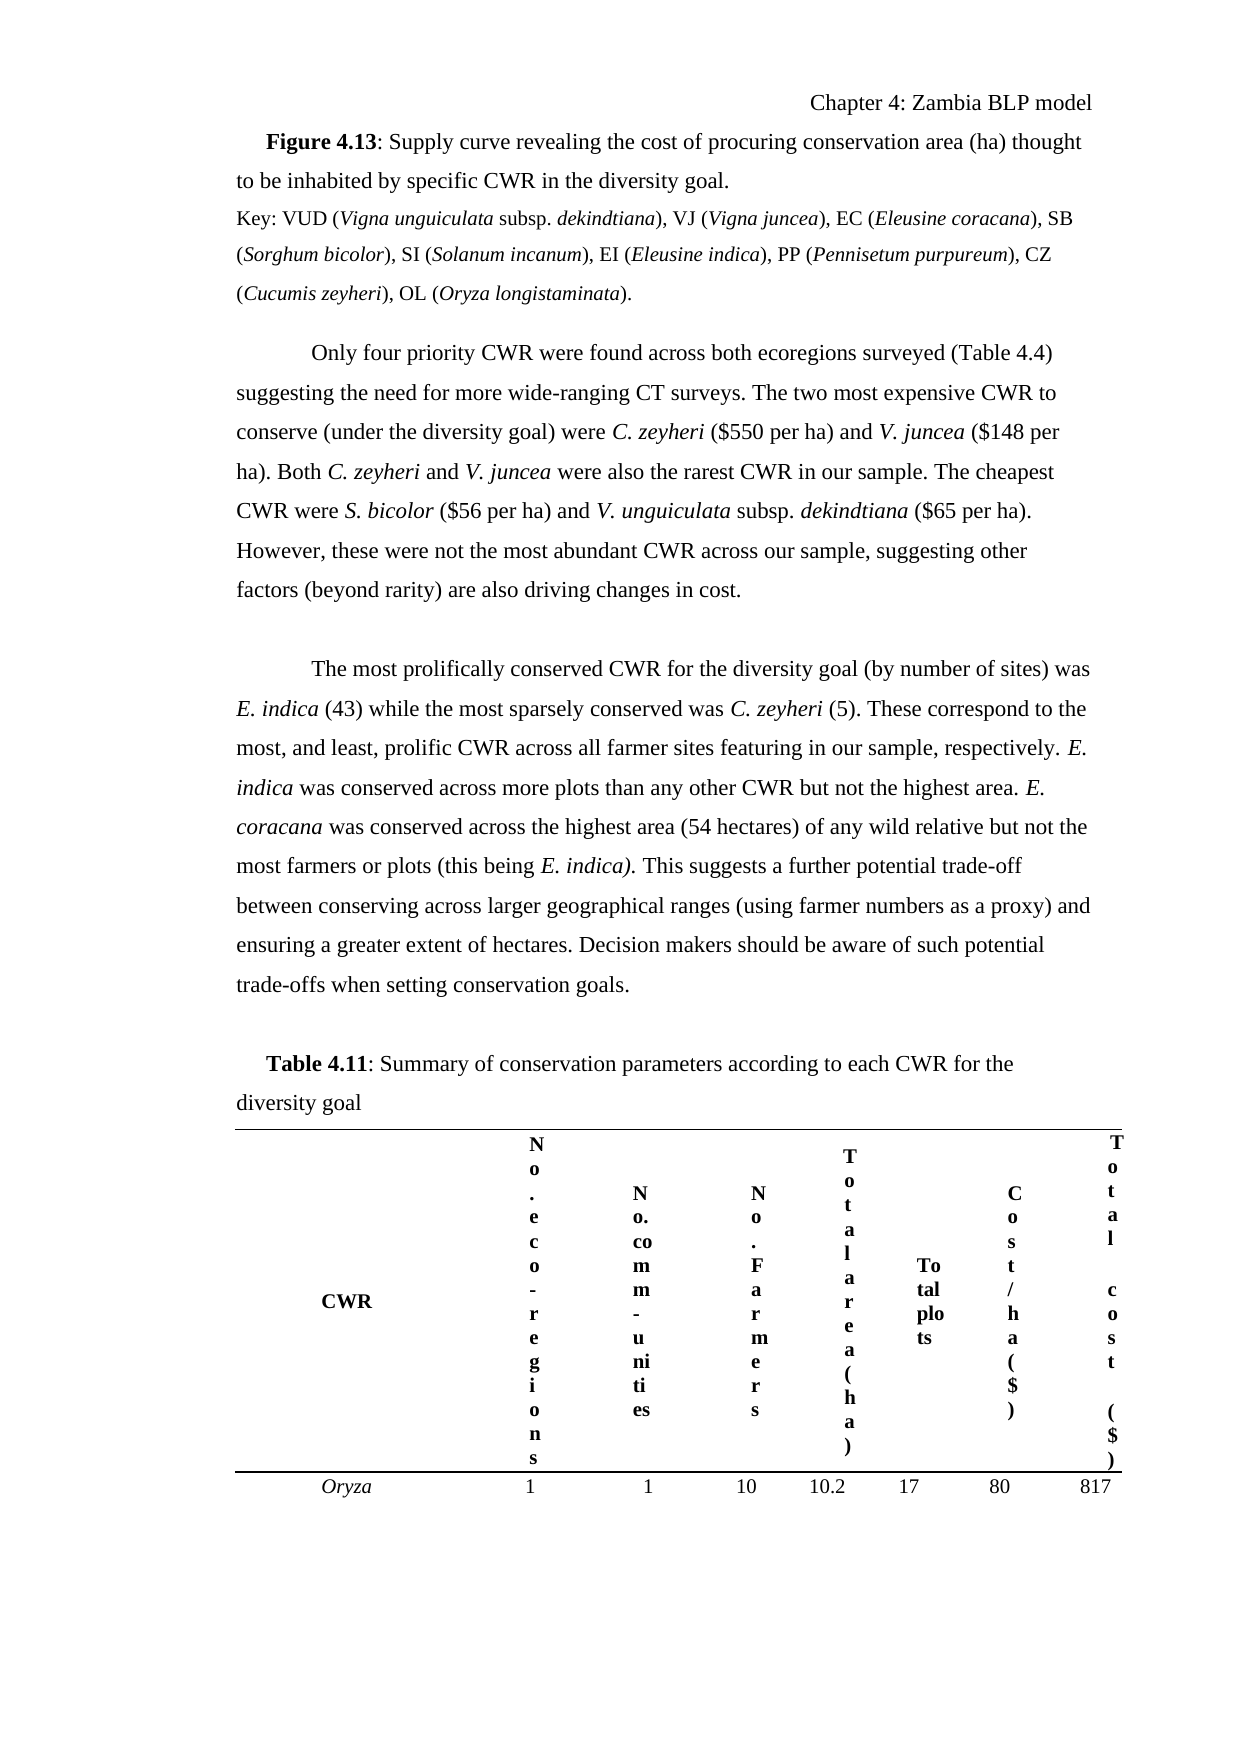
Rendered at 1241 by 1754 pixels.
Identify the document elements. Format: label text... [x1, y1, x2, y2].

text Only four priority CWR were found across both ecoregions surveyed (Table 4.4) suggesting the need for more wide-ranging CT surveys. The two most expensive CWR to conserve (under the diversity goal) were C. zeyheri ($550 per ha) and V. juncea ($148 per ha). Both C. zeyheri and V. juncea were also the rarest CWR in our sample. The cheapest CWR were S. bicolor ($56 per ha) and V. unguiculata subsp. dekindtiana ($65 per ha). However, these were not the most abundant CWR across our sample, suggesting other factors (beyond rarity) are also driving changes in cost. [236, 339, 1092, 603]
text The most prolifically conserved CWR for the diversity goal (by number of sites) was E. indica (43) while the most sparsely conserved was C. zeyheri (5). These correspond to the most, and least, prolific CWR across all farmer sites featuring in our sample, respectively. E. indica was conserved across more plots than any other CWR but not the highest area. E. coracana was conserved across the highest area (54 hectares) of any wild relative but not the most farmers or plots (this being E. indica). This suggests a further potential trade-off between conserving across larger geographical ranges (using farmer numbers as a proxy) and ensuring a greater extent of hectares. Decision makers should be aware of such potential trade-offs when setting conservation goals. [236, 655, 1092, 997]
table_header Total cost ($) [1021, 1130, 1122, 1471]
table_cell 1 [443, 1473, 546, 1498]
table_cell 10 [665, 1473, 768, 1498]
table_header No. eco-regions [443, 1130, 546, 1471]
table_cell 1 [546, 1473, 664, 1498]
table_cell 80 [930, 1473, 1021, 1498]
table_cell 17 [856, 1473, 930, 1498]
table_header CWR [235, 1130, 443, 1471]
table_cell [235, 1473, 443, 1498]
table_header Total plots [856, 1130, 930, 1471]
table_cell 817 [1021, 1473, 1122, 1498]
table_header Cost/ha ($) [930, 1130, 1021, 1471]
table_header No. Farmers [665, 1130, 768, 1471]
table_cell 10.2 [768, 1473, 856, 1498]
table_header No. comm-unities [546, 1130, 664, 1471]
table_header Total area (ha) [768, 1130, 856, 1471]
